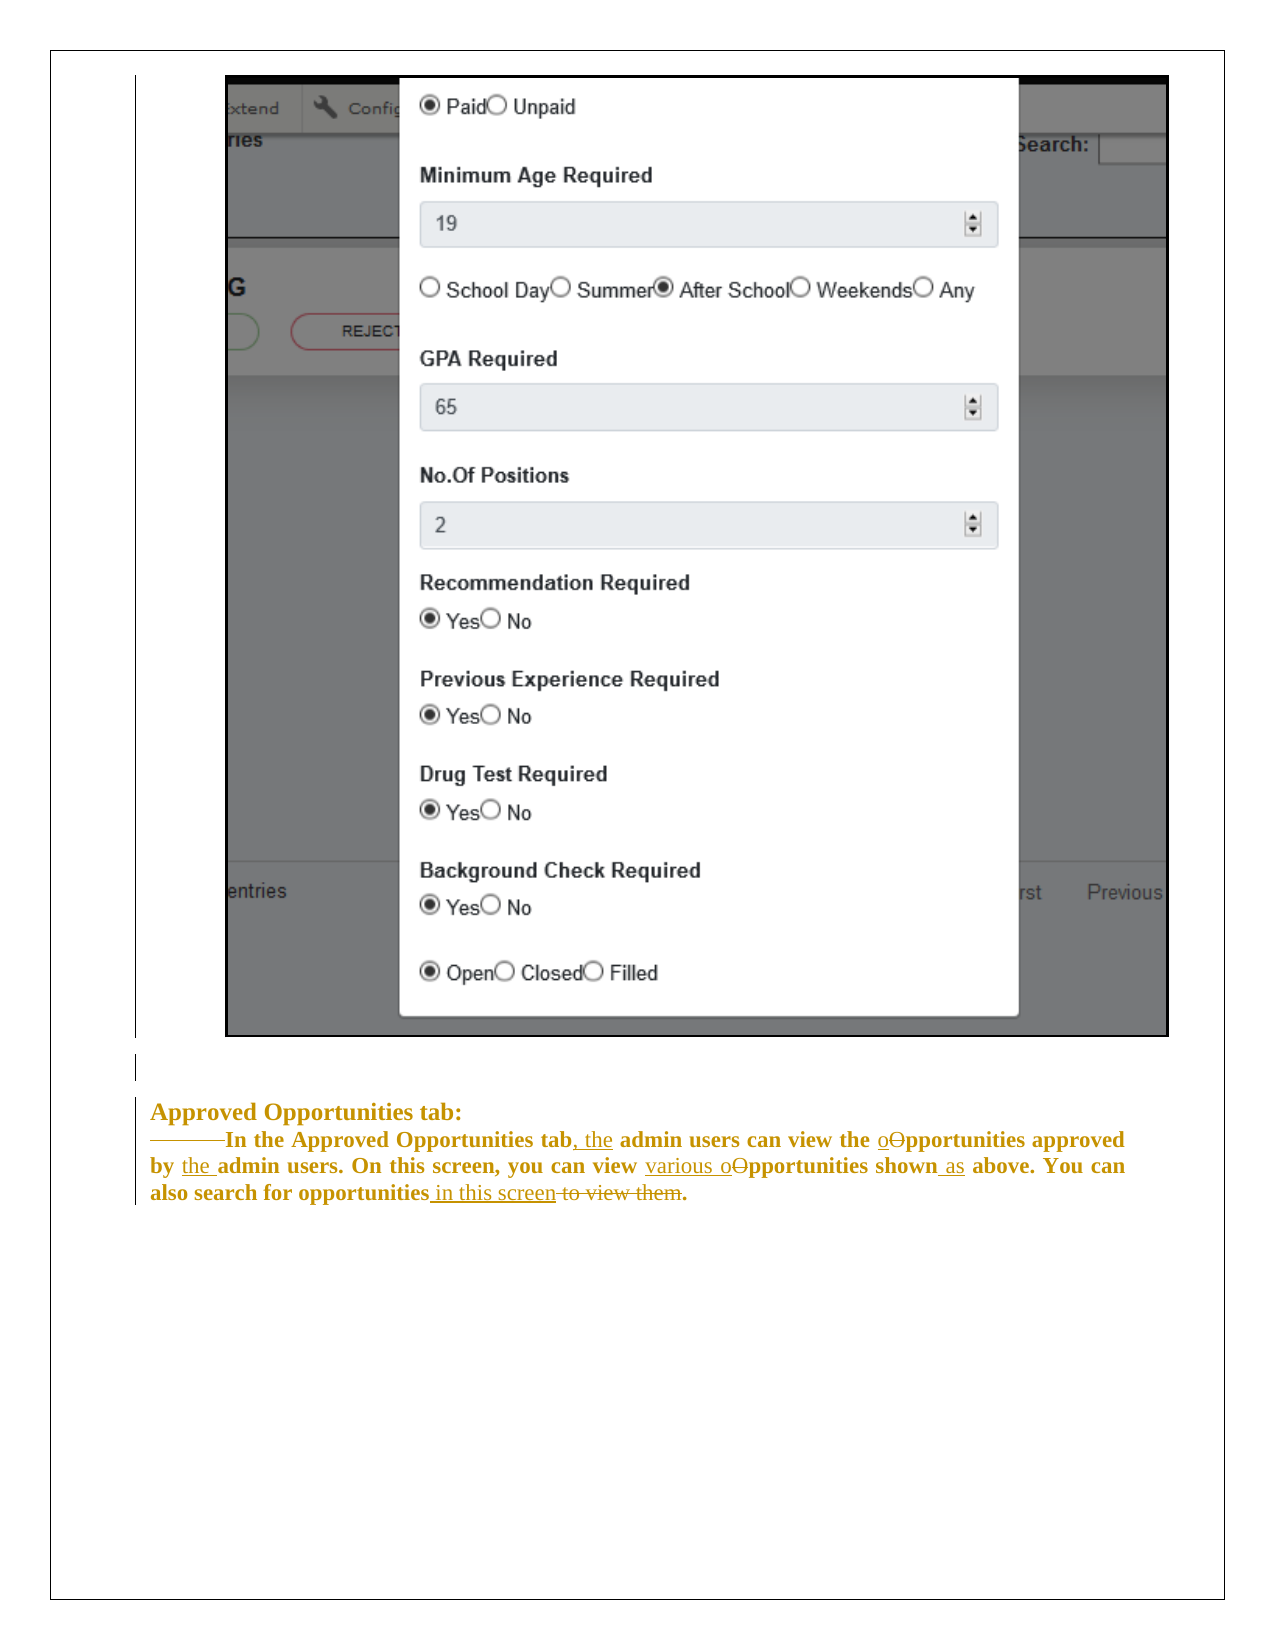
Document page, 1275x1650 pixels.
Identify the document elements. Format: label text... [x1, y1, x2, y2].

text In the Approved Opportunities tab admin users can view the pportunities approved by admin users. On this screen, you can view pportunities shown above. You can also search for opportunities. [150, 1126, 1125, 1205]
picture [228, 78, 1166, 1035]
subtitle Approved Opportunities tab: [150, 1097, 1125, 1126]
